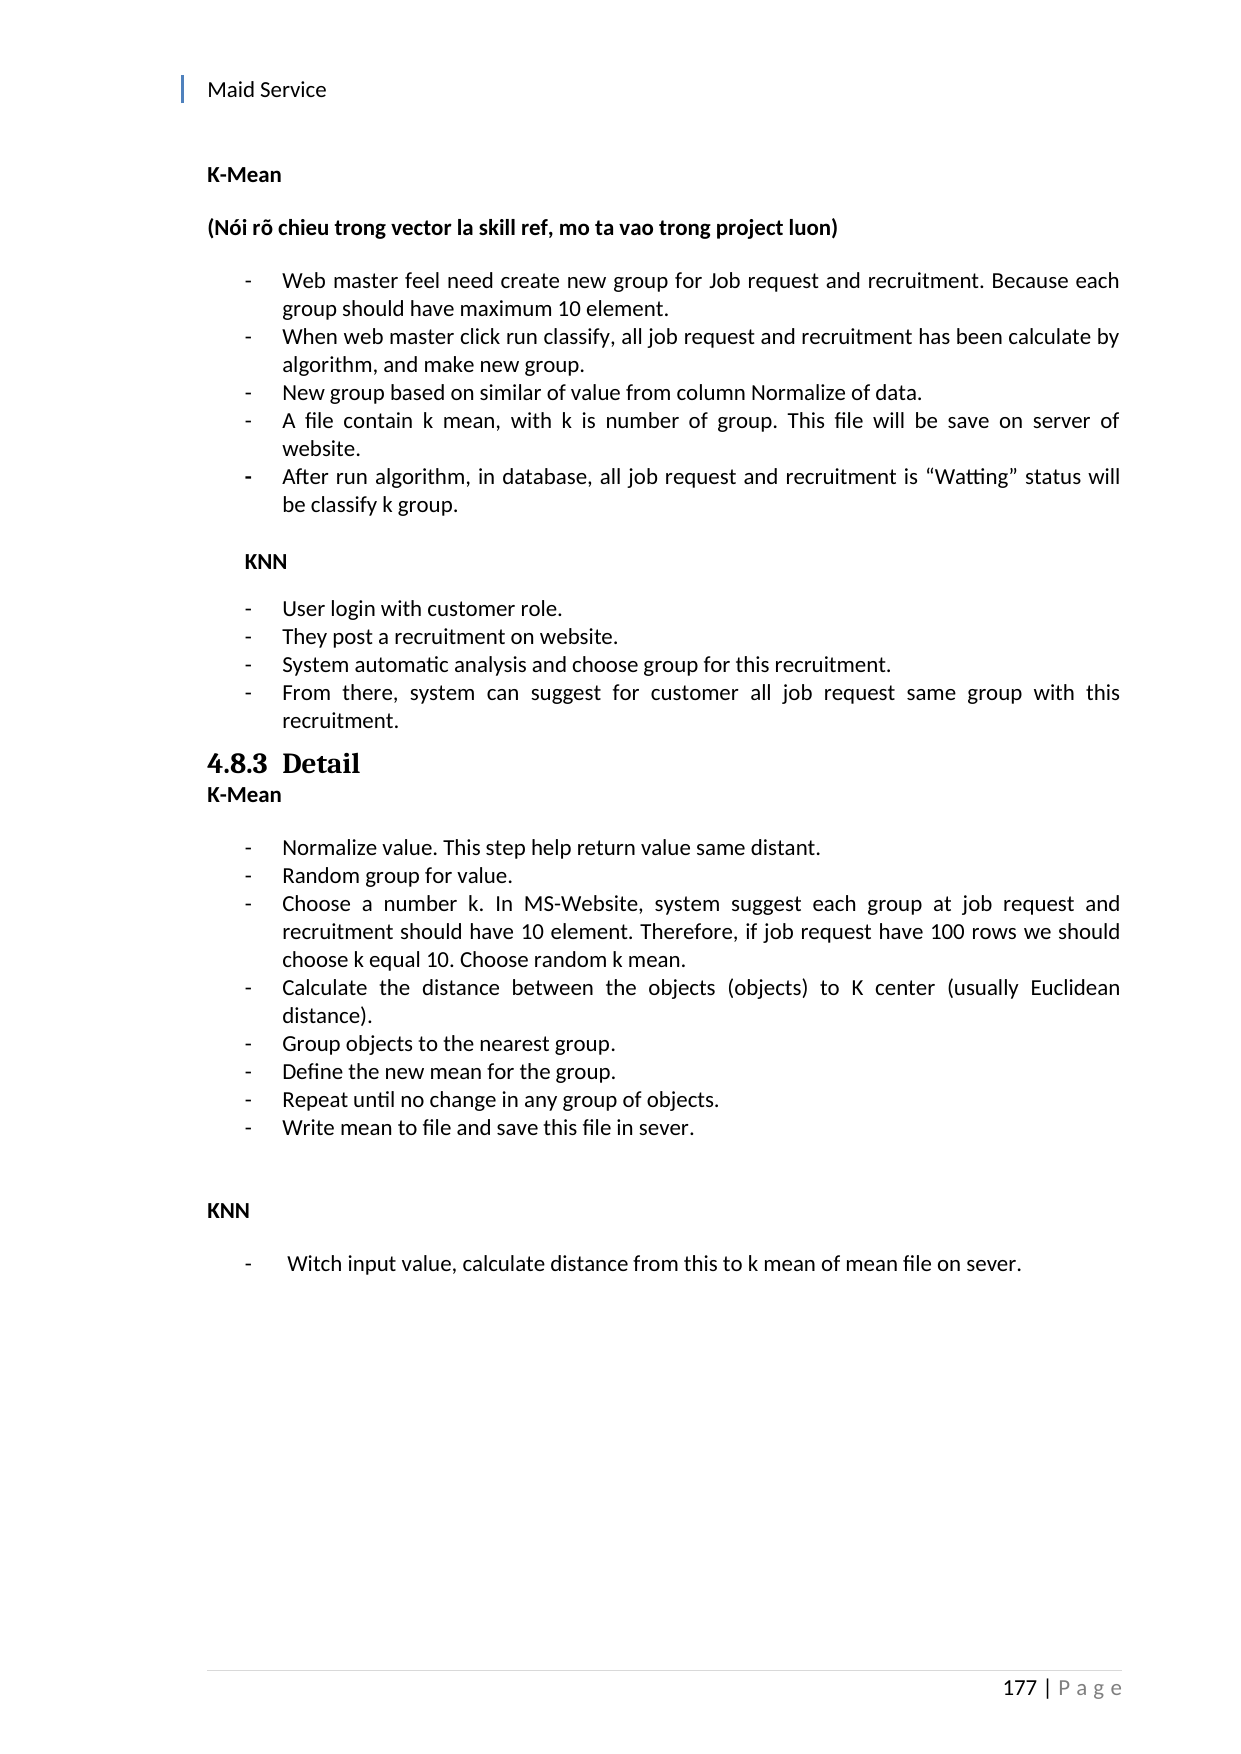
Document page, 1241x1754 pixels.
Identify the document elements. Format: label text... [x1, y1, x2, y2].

list Choose a number k. In MS-Website, system suggest each group at job request and recruitment should have 10 element. Therefore, if job request have 100 rows we should choose k equal 10. Choose random k mean. [244, 889, 1122, 973]
text KNN [207, 1196, 1122, 1224]
list They post a recruitment on website. [244, 622, 1122, 650]
list Normalize value. This step help return value same distant. [244, 833, 1122, 861]
list New group based on similar of value from column Normalize of data. [244, 378, 1122, 406]
subtitle Detail [207, 747, 1122, 780]
list When web master click run classify, all job request and recruitment has been calculate by algorithm, and make new group. [244, 322, 1122, 378]
list Define the new mean for the group. [244, 1057, 1122, 1086]
list Random group for value. [244, 861, 1122, 889]
list Calculate the distance between the objects (objects) to K center (usually Euclidean distance). [244, 973, 1122, 1029]
text K-Mean [207, 160, 1122, 188]
text K-Mean [207, 780, 1122, 808]
list Witch input value, calculate distance from this to k mean of mean file on sever. [244, 1249, 1122, 1277]
list Web master feel need create new group for Job request and recruitment. Because each group should have maximum 10 element. [244, 266, 1122, 322]
text (Nói rõ chieu trong vector la skill ref, mo ta vao trong project luon) [207, 213, 1122, 241]
list A file contain k mean, with k is number of group. This file will be save on server of website. [244, 406, 1122, 462]
list System automatic analysis and choose group for this recruitment. [244, 650, 1122, 678]
list Write mean to file and save this file in sever. [244, 1113, 1122, 1142]
text KNN [244, 547, 1122, 575]
list Repeat until no change in any group of objects. [244, 1086, 1122, 1113]
list Group objects to the nearest group. [244, 1029, 1122, 1057]
list After run algorithm, in database, all job request and recruitment is “Watting” status will be classify k group. [244, 462, 1122, 518]
list From there, system can suggest for customer all job request same group with this recruitment. [244, 678, 1122, 734]
list User login with customer role. [244, 594, 1122, 622]
